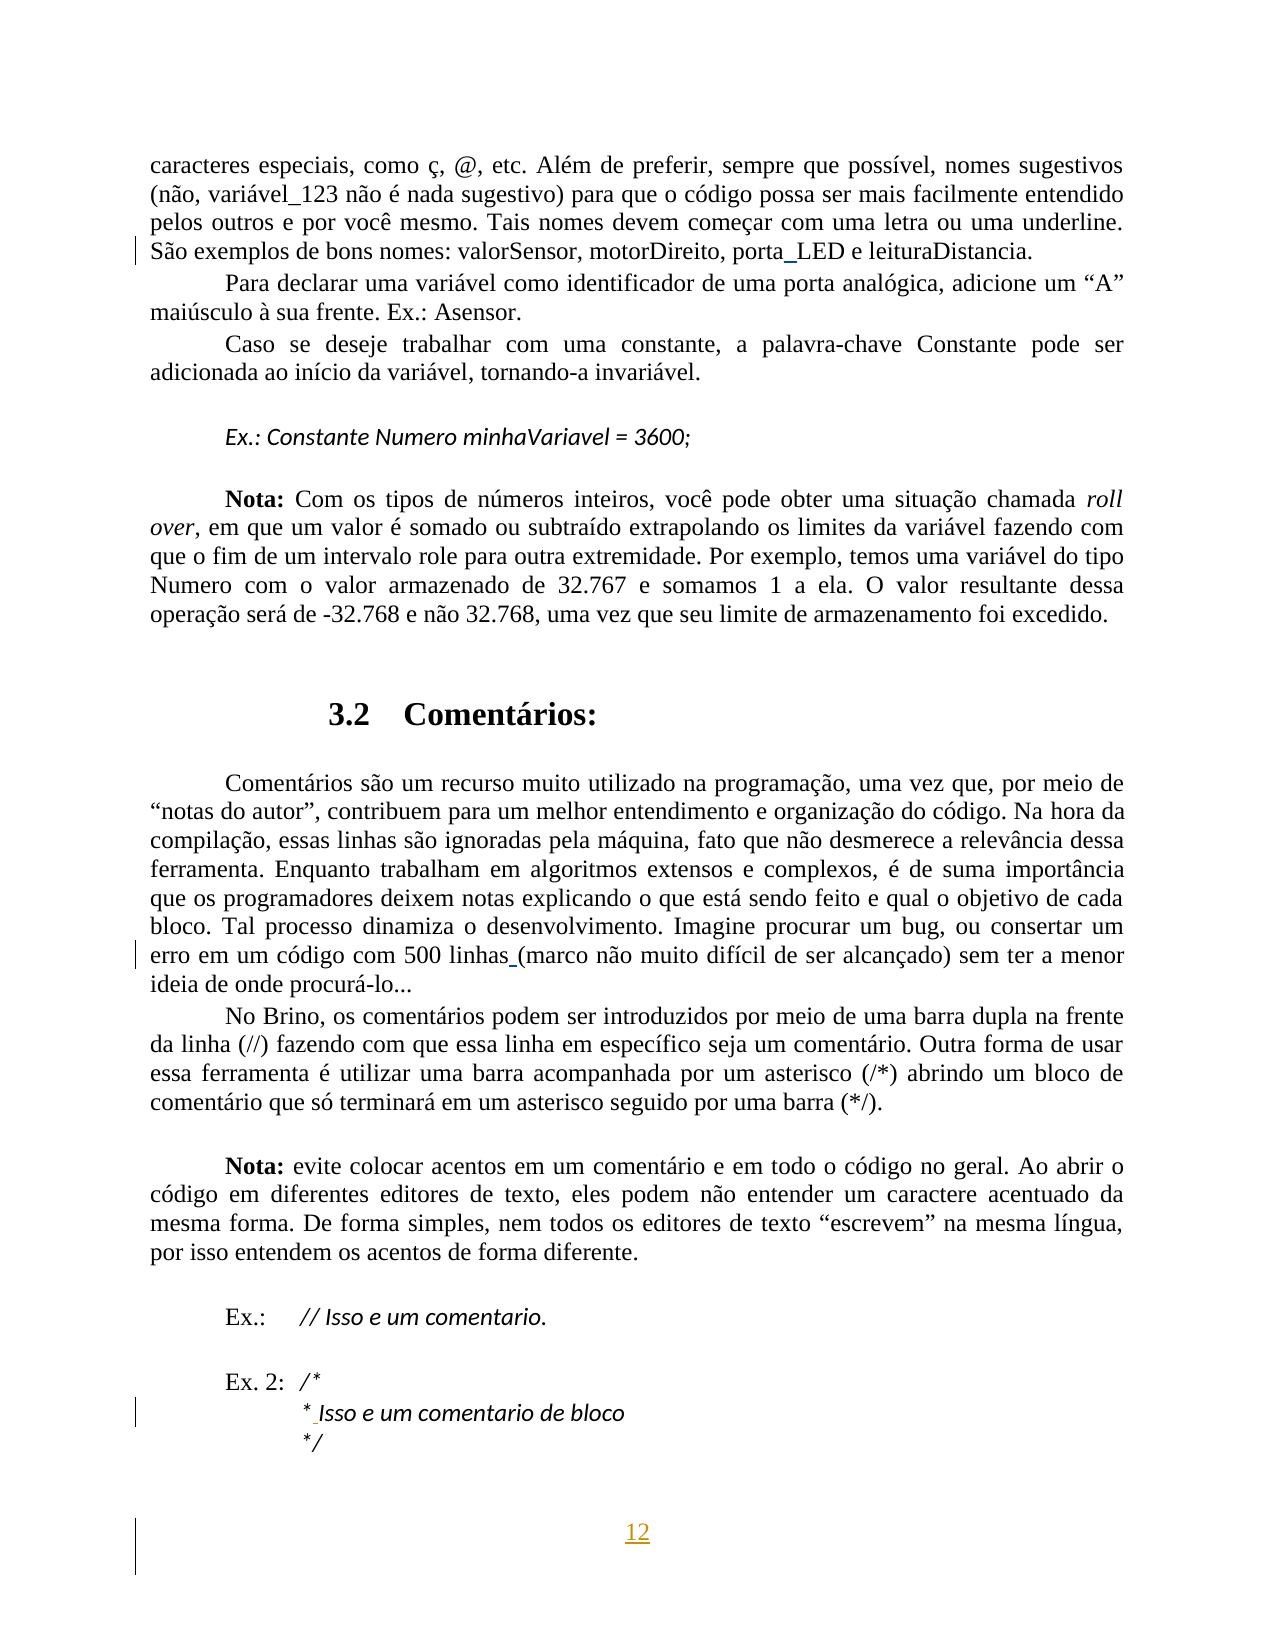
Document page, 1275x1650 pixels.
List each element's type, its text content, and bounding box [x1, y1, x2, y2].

text Ex. 2: /* [150, 1366, 1125, 1397]
text Nota: Com os tipos de números inteiros, você pode obter uma situação chamada roll over, em que um valor é somado ou subtraído extrapolando os limites da variável fazendo com que o fim de um intervalo role para outra extremidade. Por exemplo, temos uma variável do tipo Numero com o valor armazenado de 32.767 e somamos 1 a ela. O valor resultante dessa operação será de -32.768 e não 32.768, uma vez que seu limite de armazenamento foi excedido. [150, 484, 1125, 627]
text *Isso e um comentario de bloco [150, 1397, 1125, 1427]
text */ [150, 1427, 1125, 1458]
text Ex.: // Isso e um comentario. [187, 1301, 1125, 1331]
text Nota: evite colocar acentos em um comentário e em todo o código no geral. Ao abrir o código em diferentes editores de texto, eles podem não entender um caractere acentuado da mesma forma. De forma simples, nem todos os editores de texto “escrevem” na mesma língua, por isso entendem os acentos de forma diferente. [150, 1151, 1125, 1266]
text Ex.: Constante Numero minhaVariavel = 3600; [150, 421, 1125, 452]
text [150, 150, 1125, 265]
text No Brino, os comentários podem ser introduzidos por meio de uma barra dupla na frente da linha (//) fazendo com que essa linha em específico seja um comentário. Outra forma de usar essa ferramenta é utilizar uma barra acompanhada por um asterisco (/*) abrindo um bloco de comentário que só terminará em um asterisco seguido por uma barra (*/). [150, 1001, 1125, 1116]
list Comentários: [328, 694, 1125, 733]
text Caso se deseje trabalhar com uma constante, a palavra-chave Constante pode ser adicionada ao início da variável, tornando-a invariável. [150, 329, 1125, 386]
text Para declarar uma variável como identificador de uma porta analógica, adicione um “A” maiúsculo à sua frente. Ex.: Asensor. [150, 268, 1125, 326]
text Comentários são um recurso muito utilizado na programação, uma vez que, por meio de “notas do autor”, contribuem para um melhor entendimento e organização do código. Na hora da compilação, essas linhas são ignoradas pela máquina, fato que não desmerece a relevância dessa ferramenta. Enquanto trabalham em algoritmos extensos e complexos, é de suma importância que os programadores deixem notas explicando o que está sendo feito e qual o objetivo de cada bloco. Tal processo dinamiza o desenvolvimento. Imagine procurar um bug, ou consertar um erro em um código com 500 linhas(marco não muito difícil de ser alcançado) sem ter a menor ideia de onde procurá-lo... [150, 768, 1125, 998]
